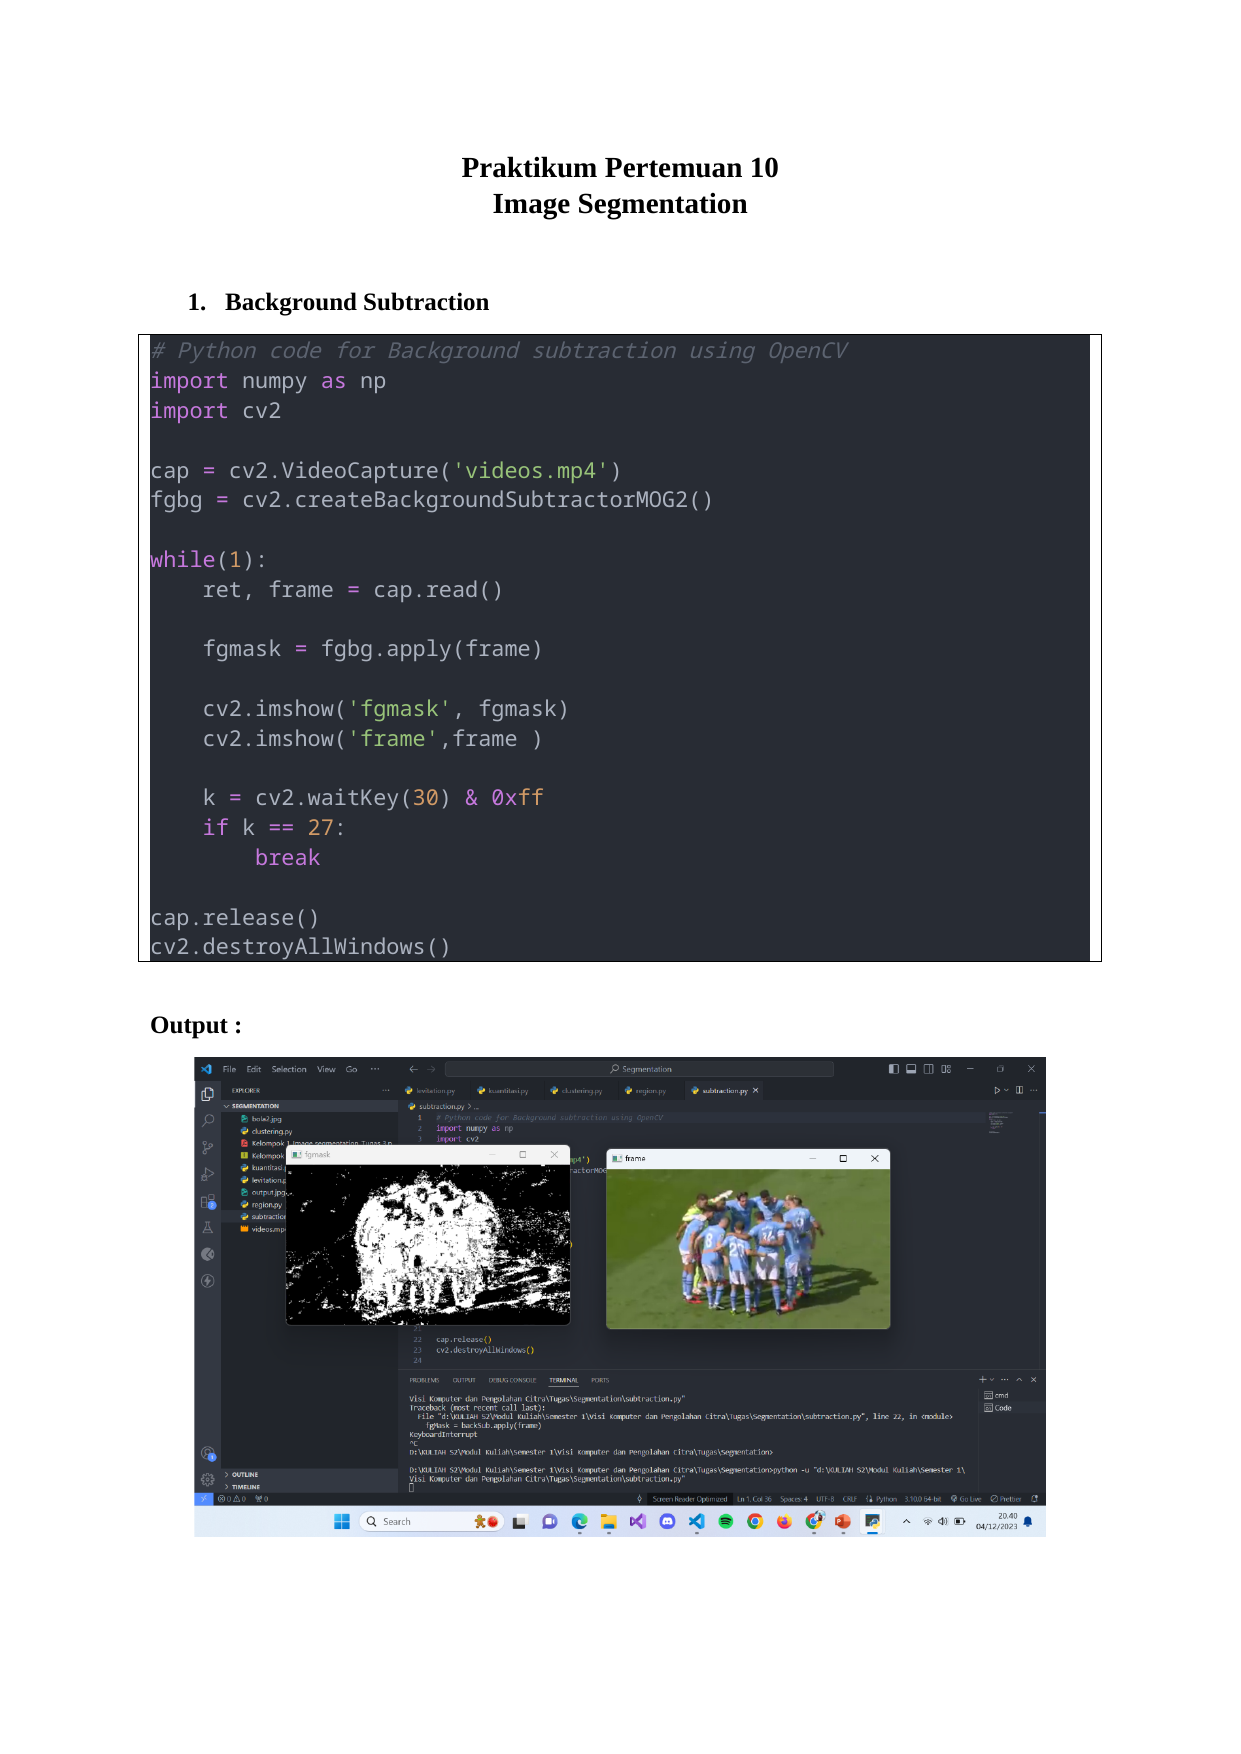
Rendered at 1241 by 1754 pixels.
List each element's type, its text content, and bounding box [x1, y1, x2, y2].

text Output : [150, 1010, 1090, 1038]
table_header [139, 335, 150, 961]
picture [194, 1057, 1046, 1537]
list Background Subtraction [187, 287, 1090, 315]
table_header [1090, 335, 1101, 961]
text Praktikum Pertemuan 10 Image Segmentation [150, 150, 1090, 220]
